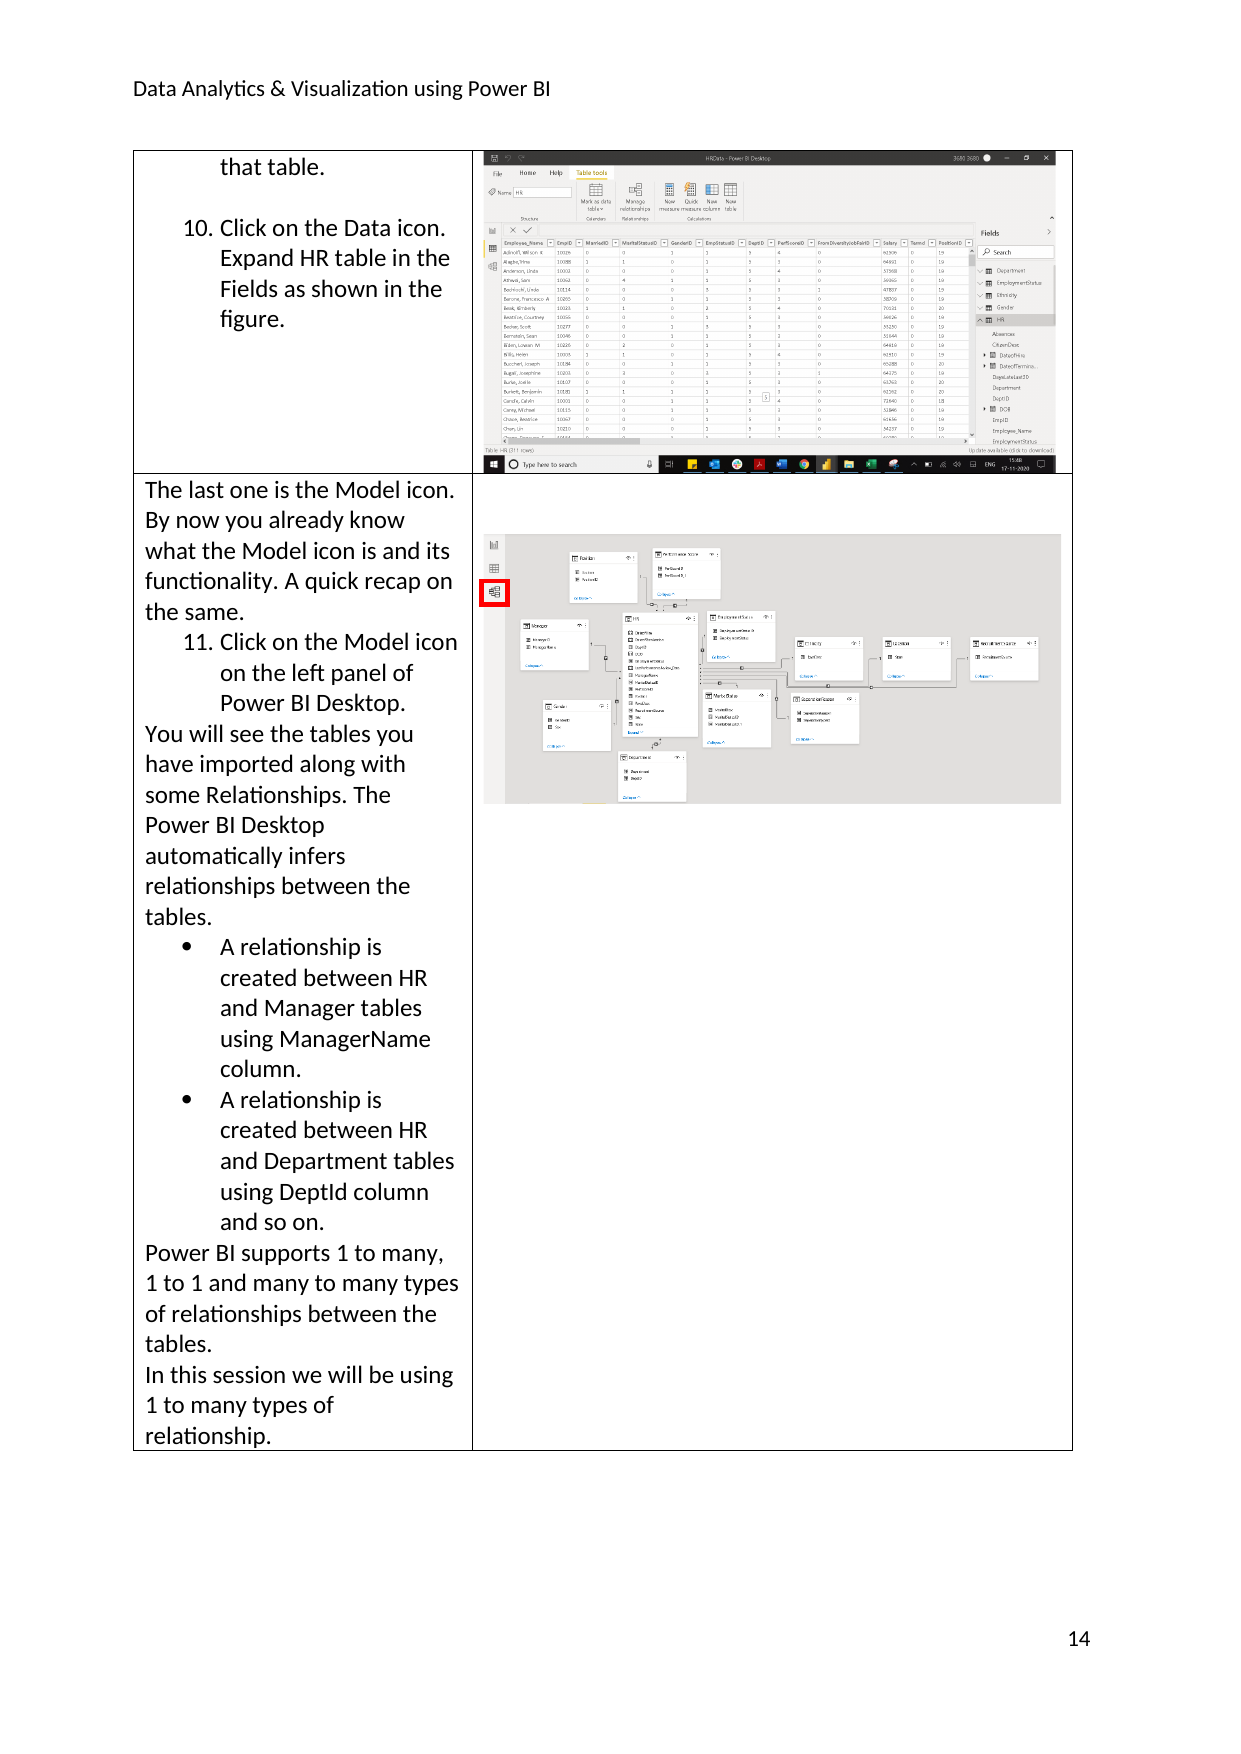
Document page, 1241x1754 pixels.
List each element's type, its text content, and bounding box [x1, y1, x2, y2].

picture [484, 583, 505, 602]
table_cell The last one is the Model icon. By now you already know what the Model icon is and its functionality. A quick recap on the same. Click on the Model icon on the left panel of Power BI Desktop. You will see the tables you have imported along with some Relationships. The Power BI Desktop automatically infers relationships between the tables. A relationship is created between HR and Manager tables using ManagerName column. A relationship is created between HR and Department tables using DeptId column and so on. Power BI supports 1 to many, 1 to 1 and many to many types of relationships between the tables. In this session we will be using 1 to many types of relationship. [134, 474, 472, 1450]
picture [483, 151, 1056, 473]
table_cell [1056, 151, 1072, 473]
table_cell [473, 151, 483, 473]
table_cell [473, 474, 1072, 1450]
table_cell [134, 151, 472, 473]
picture [483, 534, 1062, 804]
